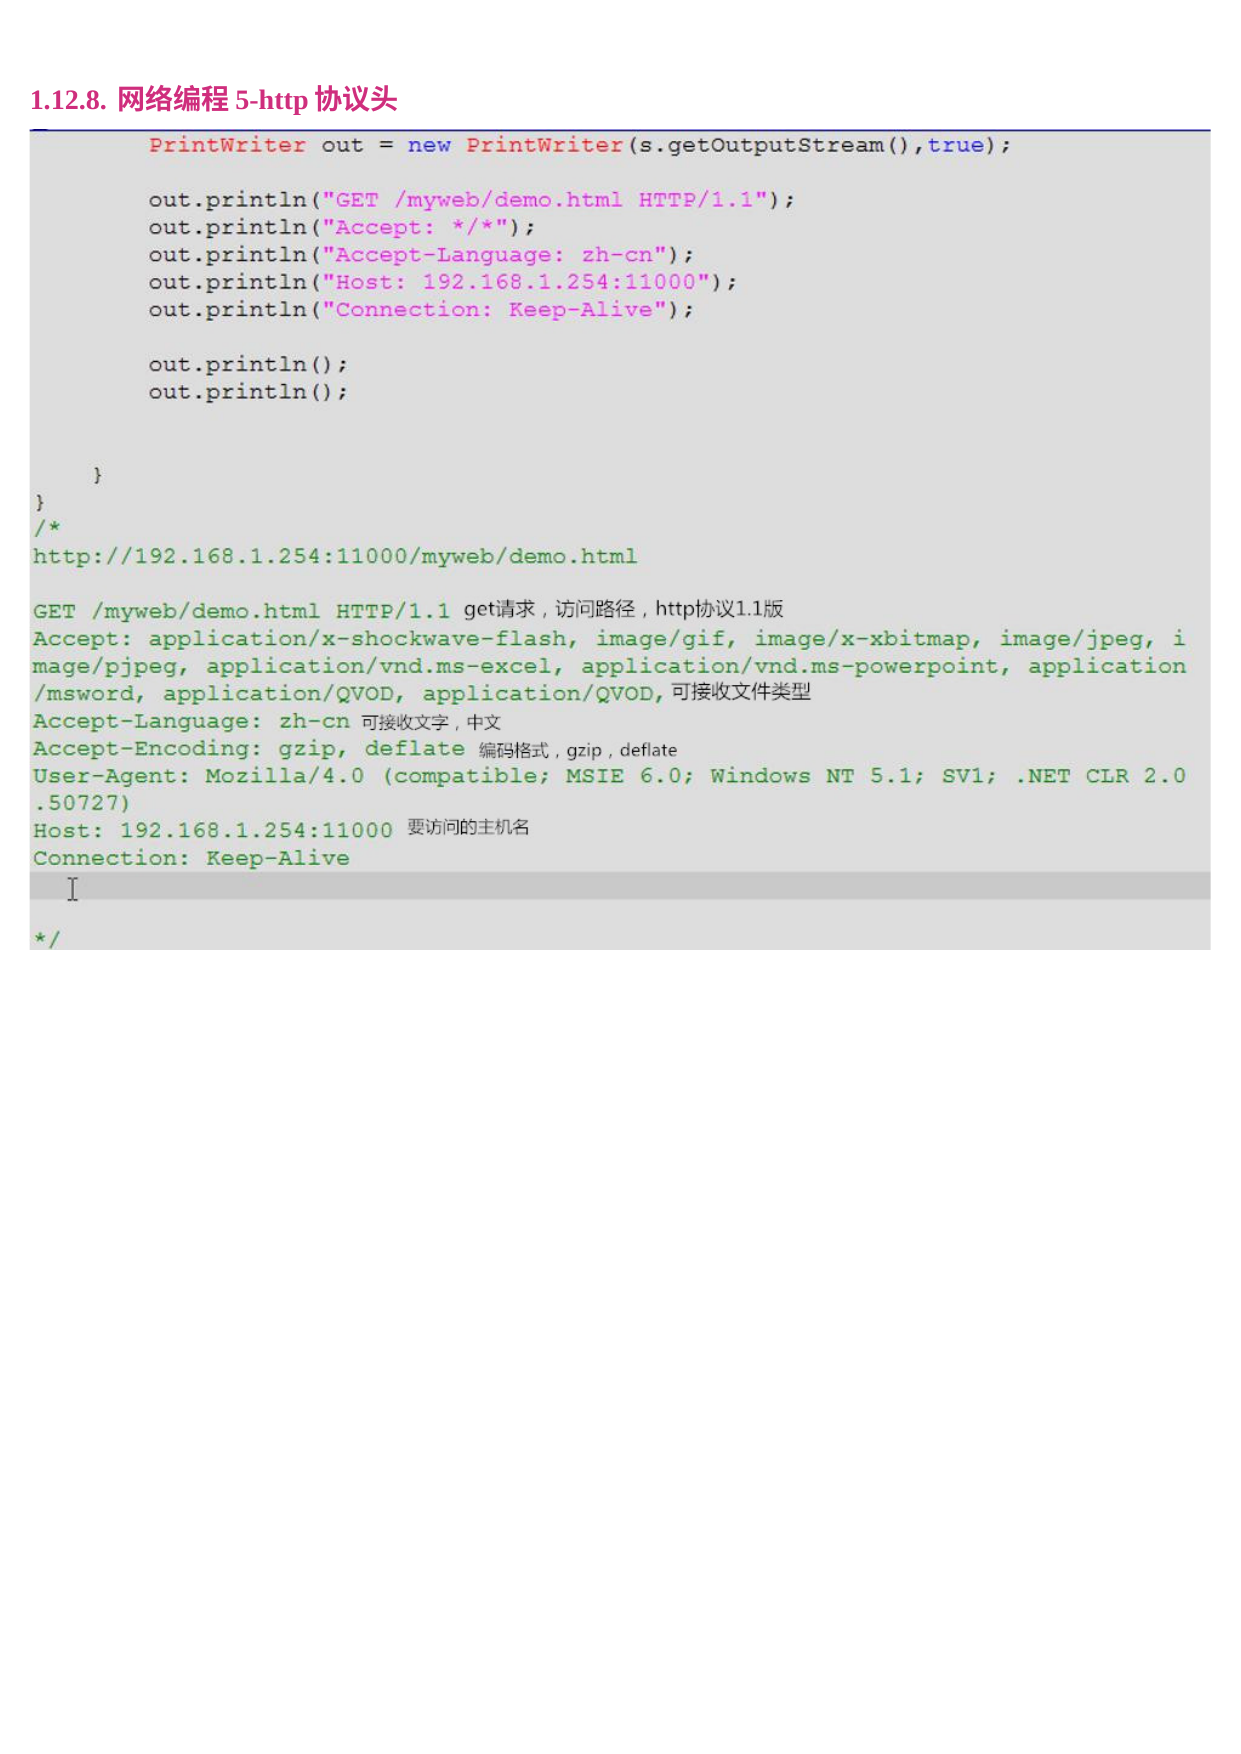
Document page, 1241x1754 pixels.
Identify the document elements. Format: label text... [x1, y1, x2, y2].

subtitle 网络编程5-http协议头 [29, 64, 1211, 129]
picture [29, 129, 1211, 950]
